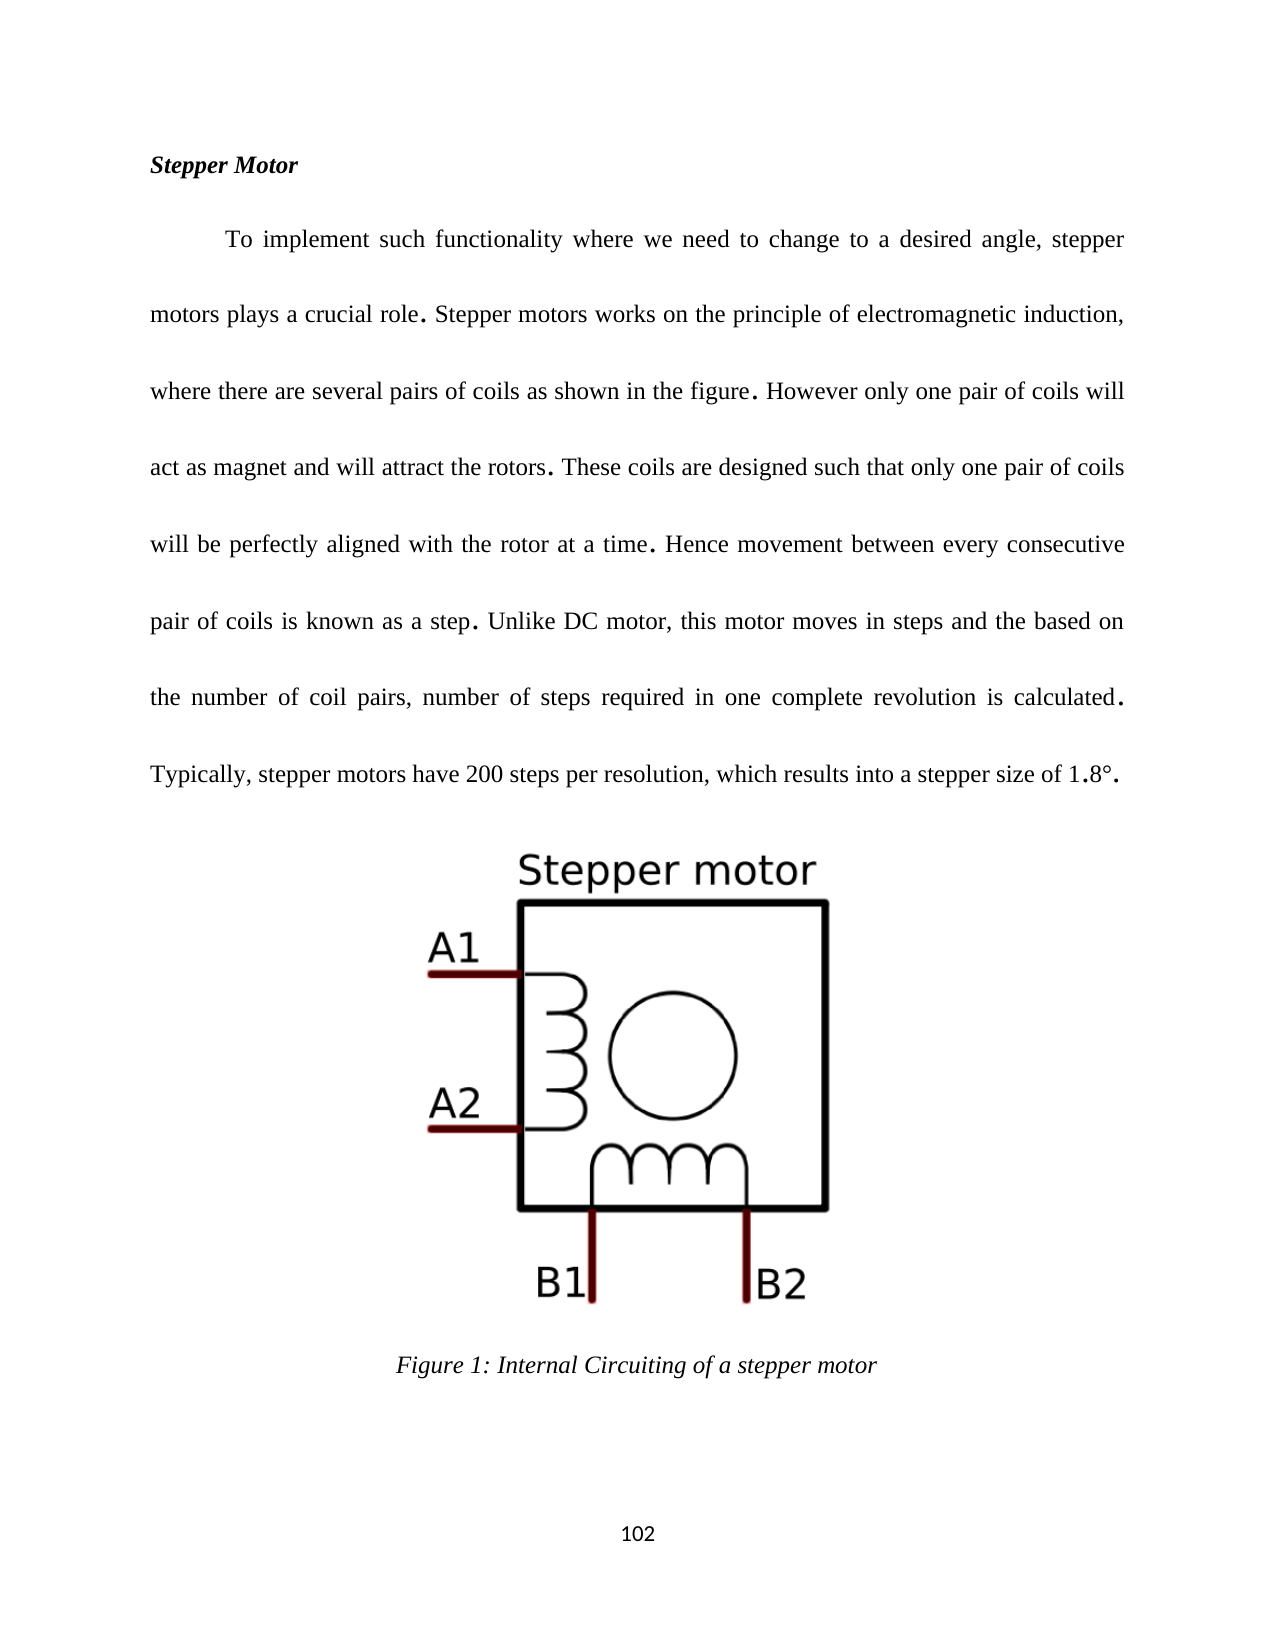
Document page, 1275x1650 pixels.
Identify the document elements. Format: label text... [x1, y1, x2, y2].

text Figure 1: Internal Circuiting of a stepper motor [150, 1350, 1125, 1379]
picture [424, 844, 851, 1306]
text To implement such functionality where we need to change to a desired angle, stepper motors plays a crucial role. Stepper motors works on the principle of electromagnetic induction, where there are several pairs of coils as shown in the figure. However only one pair of coils will act as magnet and will attract the rotors. These coils are designed such that only one pair of coils will be perfectly aligned with the rotor at a time. Hence movement between every consecutive pair of coils is known as a step. Unlike DC motor, this motor moves in steps and the based on the number of coil pairs, number of steps required in one complete revolution is calculated. Typically, stepper motors have 200 steps per resolution, which results into a stepper size of 1.8°. [150, 224, 1125, 789]
text Stepper Motor [150, 150, 1125, 179]
